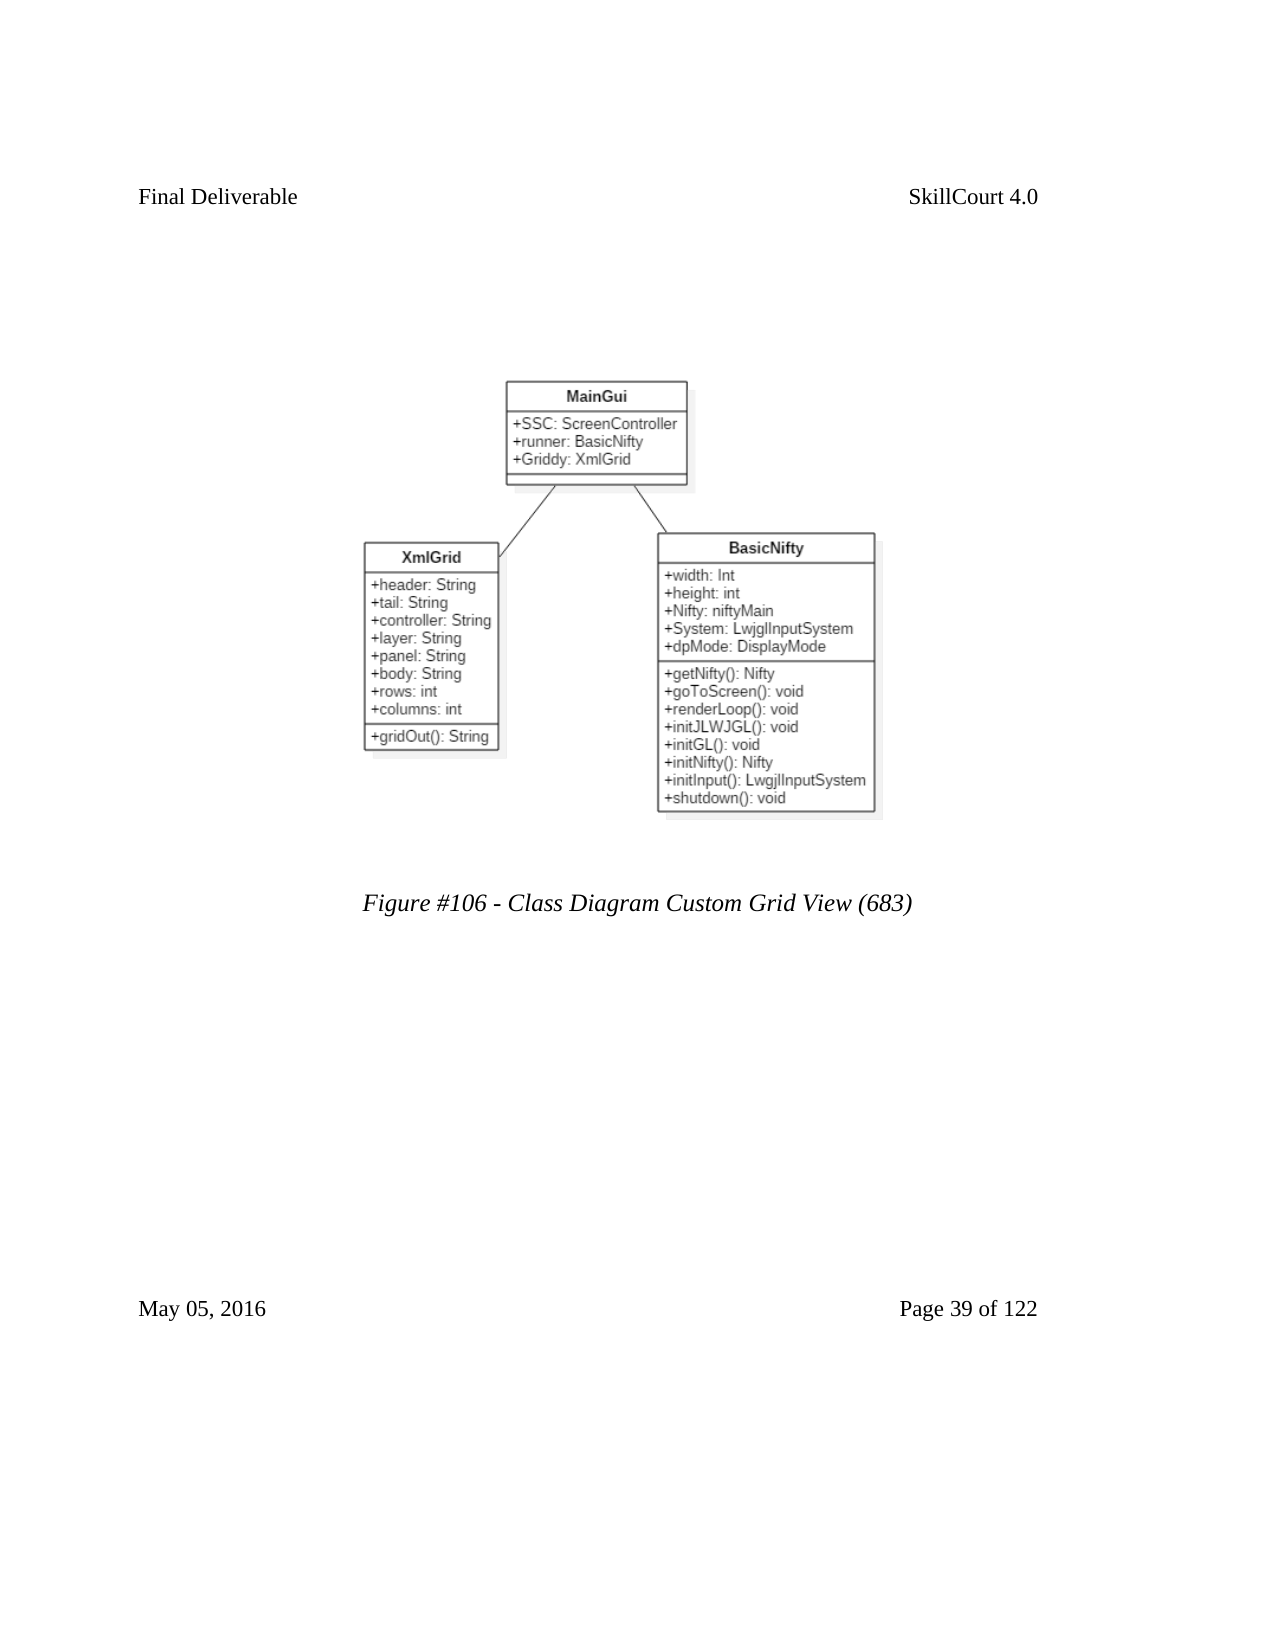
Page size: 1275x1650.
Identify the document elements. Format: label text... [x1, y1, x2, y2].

picture [353, 370, 922, 859]
text Figure #106 - Class Diagram Custom Grid View (683) [150, 888, 1125, 916]
